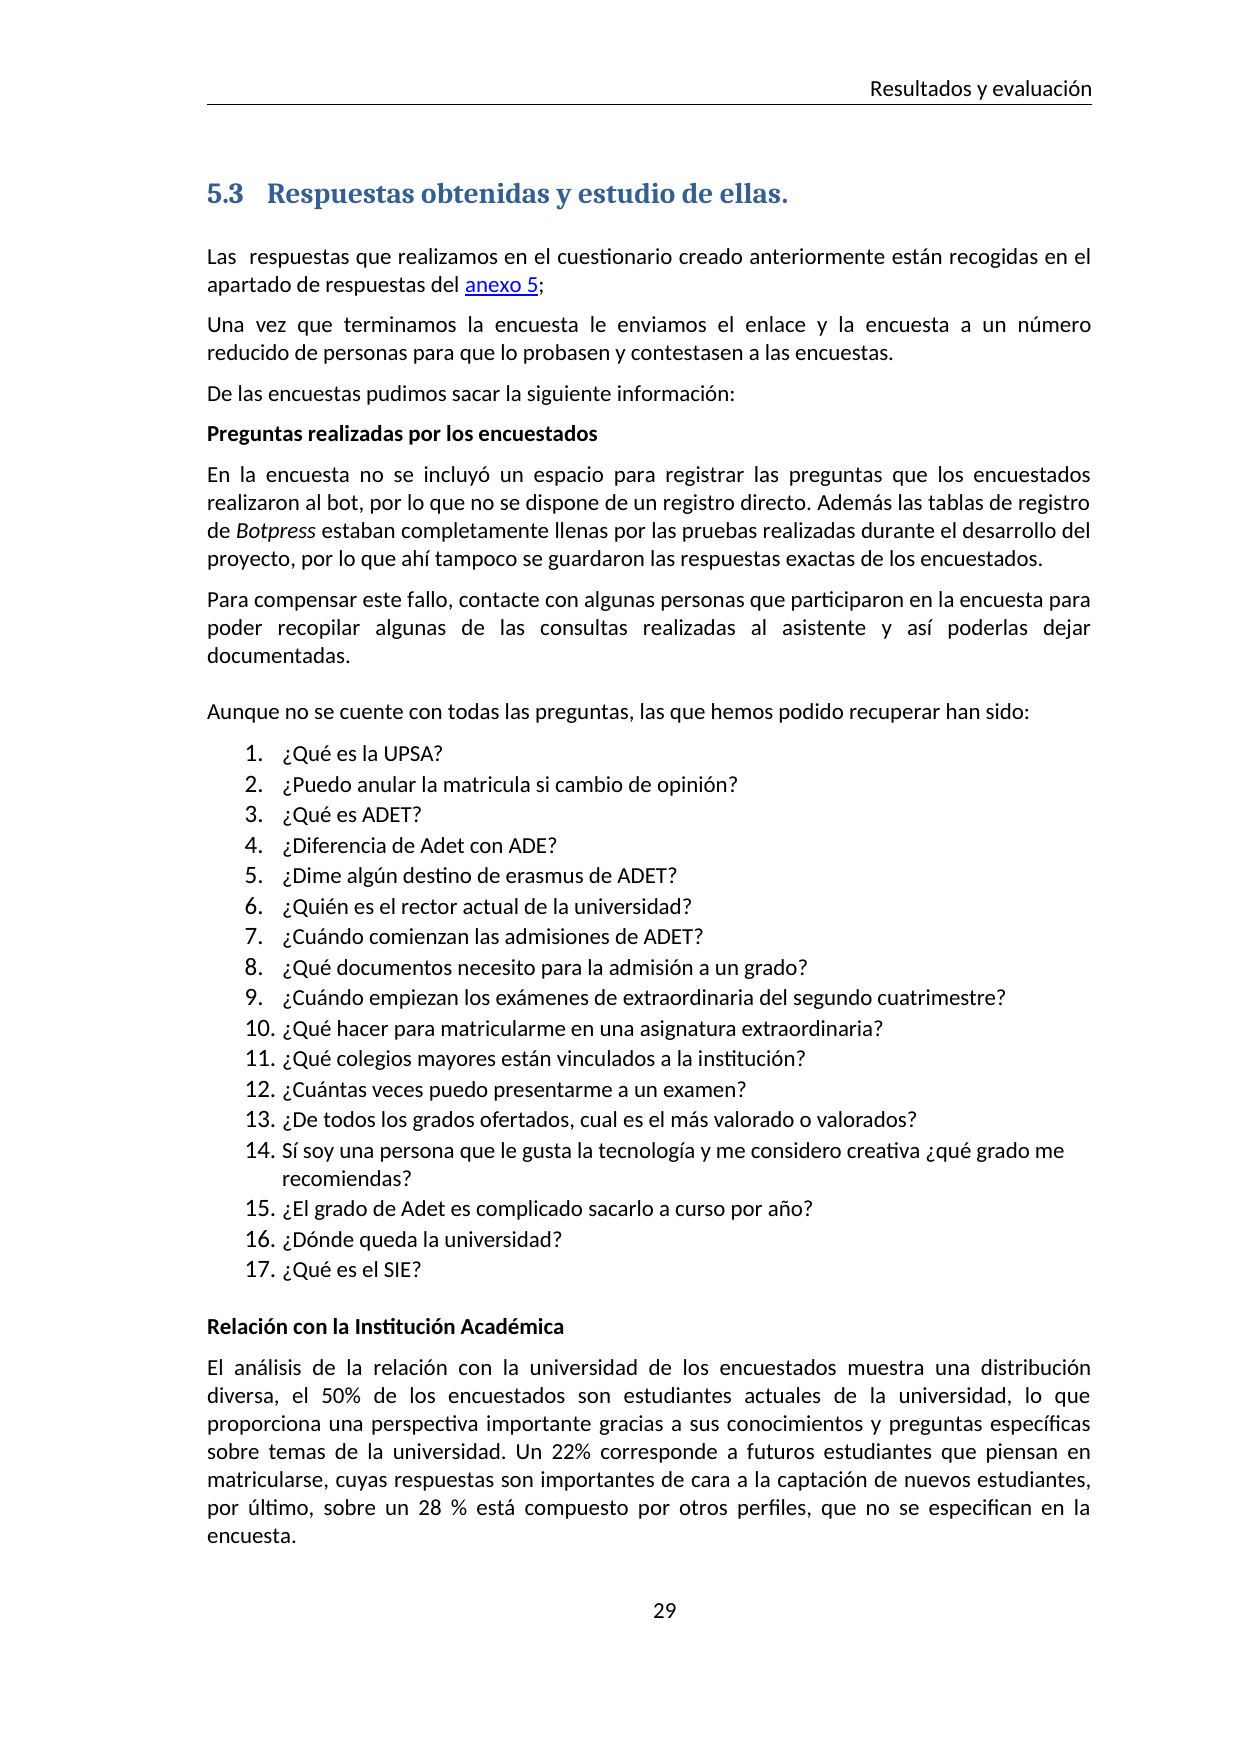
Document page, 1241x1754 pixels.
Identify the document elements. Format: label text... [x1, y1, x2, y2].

text Relación con la Institución Académica [207, 1312, 1092, 1340]
list ¿Diferencia de Adet con ADE? [244, 829, 1092, 859]
text El análisis de la relación con la universidad de los encuestados muestra una distribución diversa, el 50% de los encuestados son estudiantes actuales de la universidad, lo que proporciona una perspectiva importante gracias a sus conocimientos y preguntas específicas sobre temas de la universidad. Un 22% corresponde a futuros estudiantes que piensan en matricularse, cuyas respuestas son importantes de cara a la captación de nuevos estudiantes, por último, sobre un 28 % está compuesto por otros perfiles, que no se especifican en la encuesta. [207, 1353, 1092, 1549]
list ¿Qué colegios mayores están vinculados a la institución? [244, 1042, 1092, 1073]
list Sí soy una persona que le gusta la tecnología y me considero creativa ¿qué grado me recomiendas? [244, 1134, 1092, 1193]
list ¿De todos los grados ofertados, cual es el más valorado o valorados? [244, 1103, 1092, 1134]
text En la encuesta no se incluyó un espacio para registrar las preguntas que los encuestados realizaron al bot, por lo que no se dispone de un registro directo. Además las tablas de registro de Botpress estaban completamente llenas por las pruebas realizadas durante el desarrollo del proyecto, por lo que ahí tampoco se guardaron las respuestas exactas de los encuestados. [207, 460, 1092, 572]
list ¿Dime algún destino de erasmus de ADET? [244, 859, 1092, 890]
list ¿Cuándo empiezan los exámenes de extraordinaria del segundo cuatrimestre? [244, 981, 1092, 1012]
text Las respuestas que realizamos en el cuestionario creado anteriormente están recogidas en el apartado de respuestas del anexo 5; [207, 242, 1092, 298]
list ¿Qué documentos necesito para la admisión a un grado? [244, 951, 1092, 981]
list ¿Qué es la UPSA? [244, 737, 1092, 768]
subtitle Respuestas obtenidas y estudio de ellas. [207, 177, 1092, 211]
text Preguntas realizadas por los encuestados [207, 419, 1092, 448]
list ¿Dónde queda la universidad? [244, 1223, 1092, 1254]
text De las encuestas pudimos sacar la siguiente información: [207, 379, 1092, 407]
list ¿Qué es ADET? [244, 798, 1092, 829]
list ¿Cuántas veces puedo presentarme a un examen? [244, 1073, 1092, 1103]
list ¿Puedo anular la matricula si cambio de opinión? [244, 768, 1092, 798]
list ¿Qué es el SIE? [244, 1254, 1092, 1284]
list ¿El grado de Adet es complicado sacarlo a curso por año? [244, 1193, 1092, 1223]
list ¿Qué hacer para matricularme en una asignatura extraordinaria? [244, 1012, 1092, 1042]
list ¿Quién es el rector actual de la universidad? [244, 890, 1092, 920]
text Para compensar este fallo, contacte con algunas personas que participaron en la encuesta para poder recopilar algunas de las consultas realizadas al asistente y así poderlas dejar documentadas. Aunque no se cuente con todas las preguntas, las que hemos podido recuperar han sido: [207, 585, 1092, 725]
text Una vez que terminamos la encuesta le enviamos el enlace y la encuesta a un número reducido de personas para que lo probasen y contestasen a las encuestas. [207, 311, 1092, 367]
list ¿Cuándo comienzan las admisiones de ADET? [244, 920, 1092, 951]
